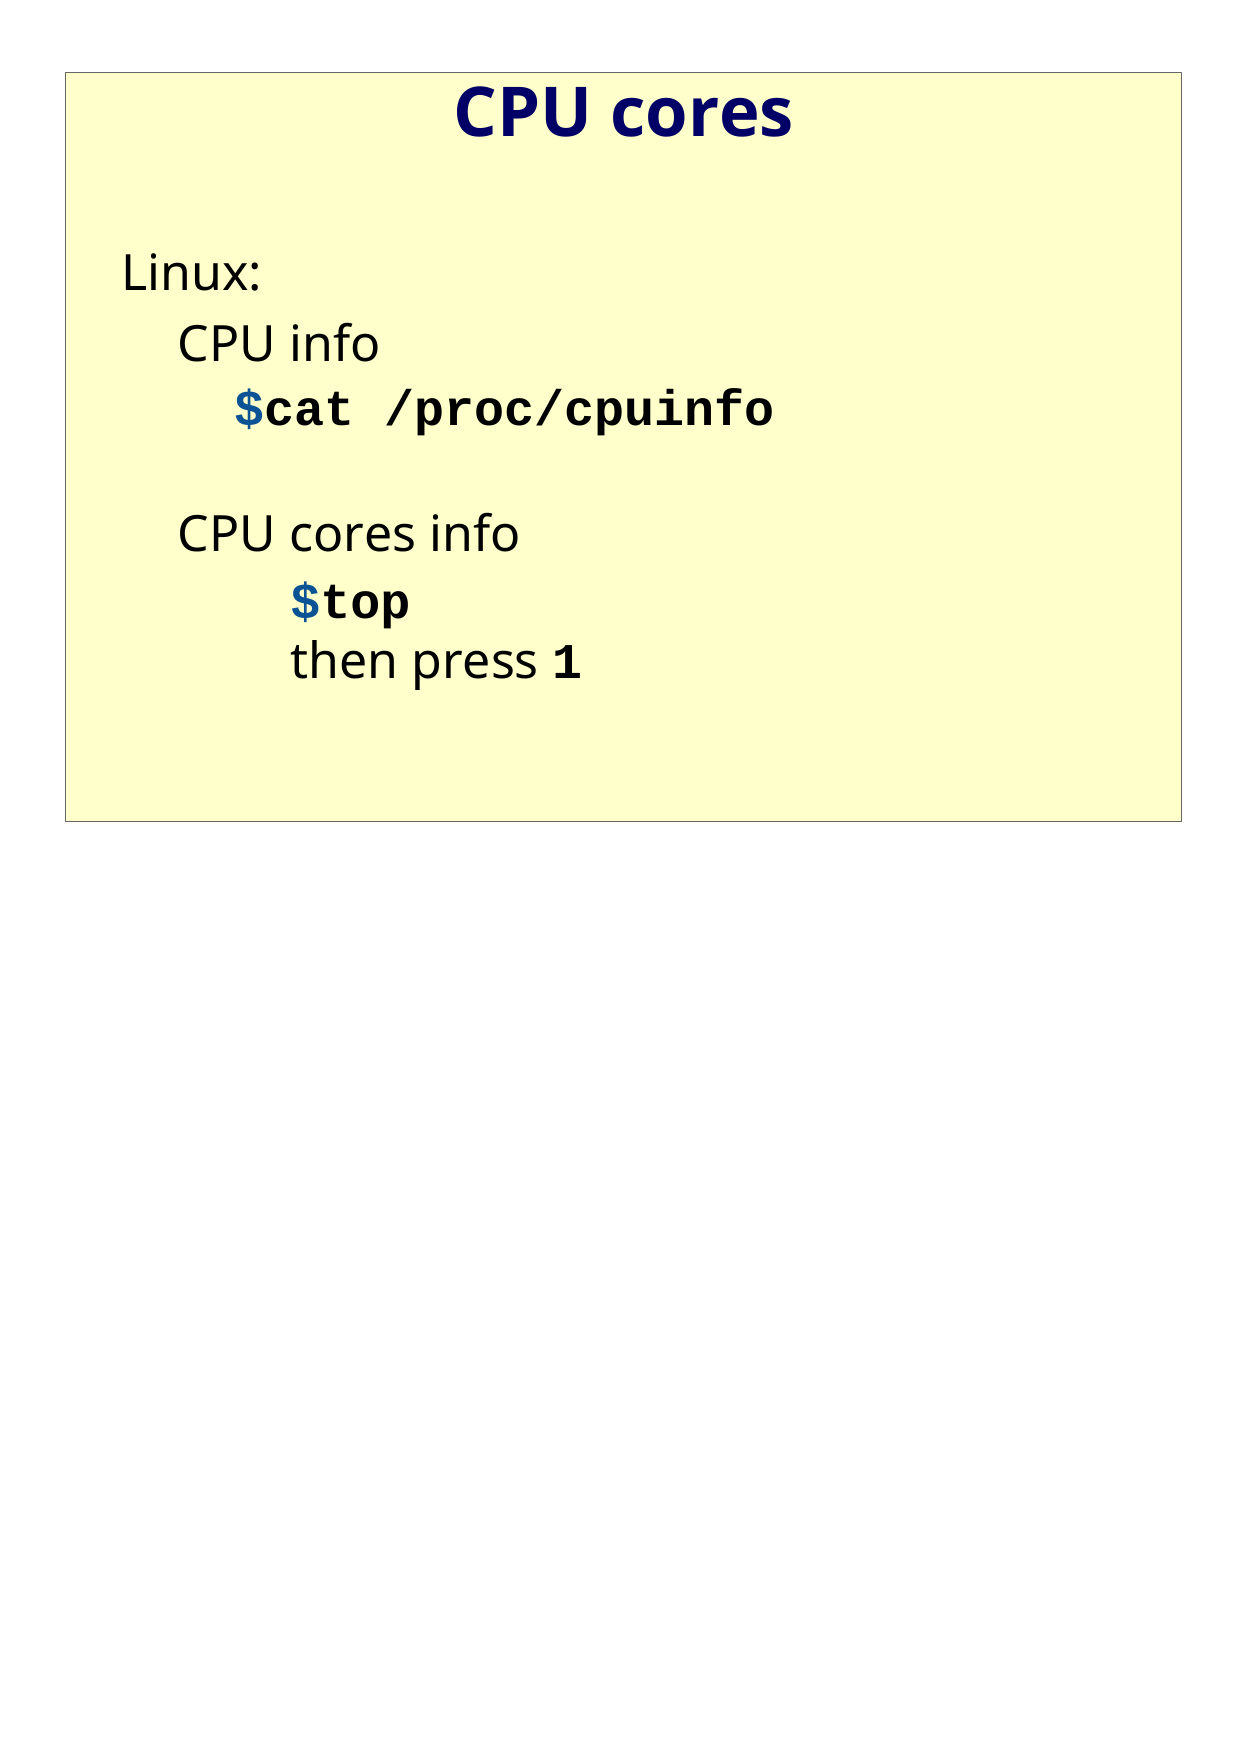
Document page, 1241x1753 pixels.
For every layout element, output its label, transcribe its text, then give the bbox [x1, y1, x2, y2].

text CPU cores info [178, 498, 1205, 566]
text $cat /proc/cpuinfo [234, 383, 1205, 440]
text then press 1 [290, 630, 1205, 691]
text $top [290, 574, 1205, 630]
text CPU info [178, 307, 1205, 376]
text Linux: [121, 237, 1205, 305]
text CPU cores [129, 63, 1117, 157]
